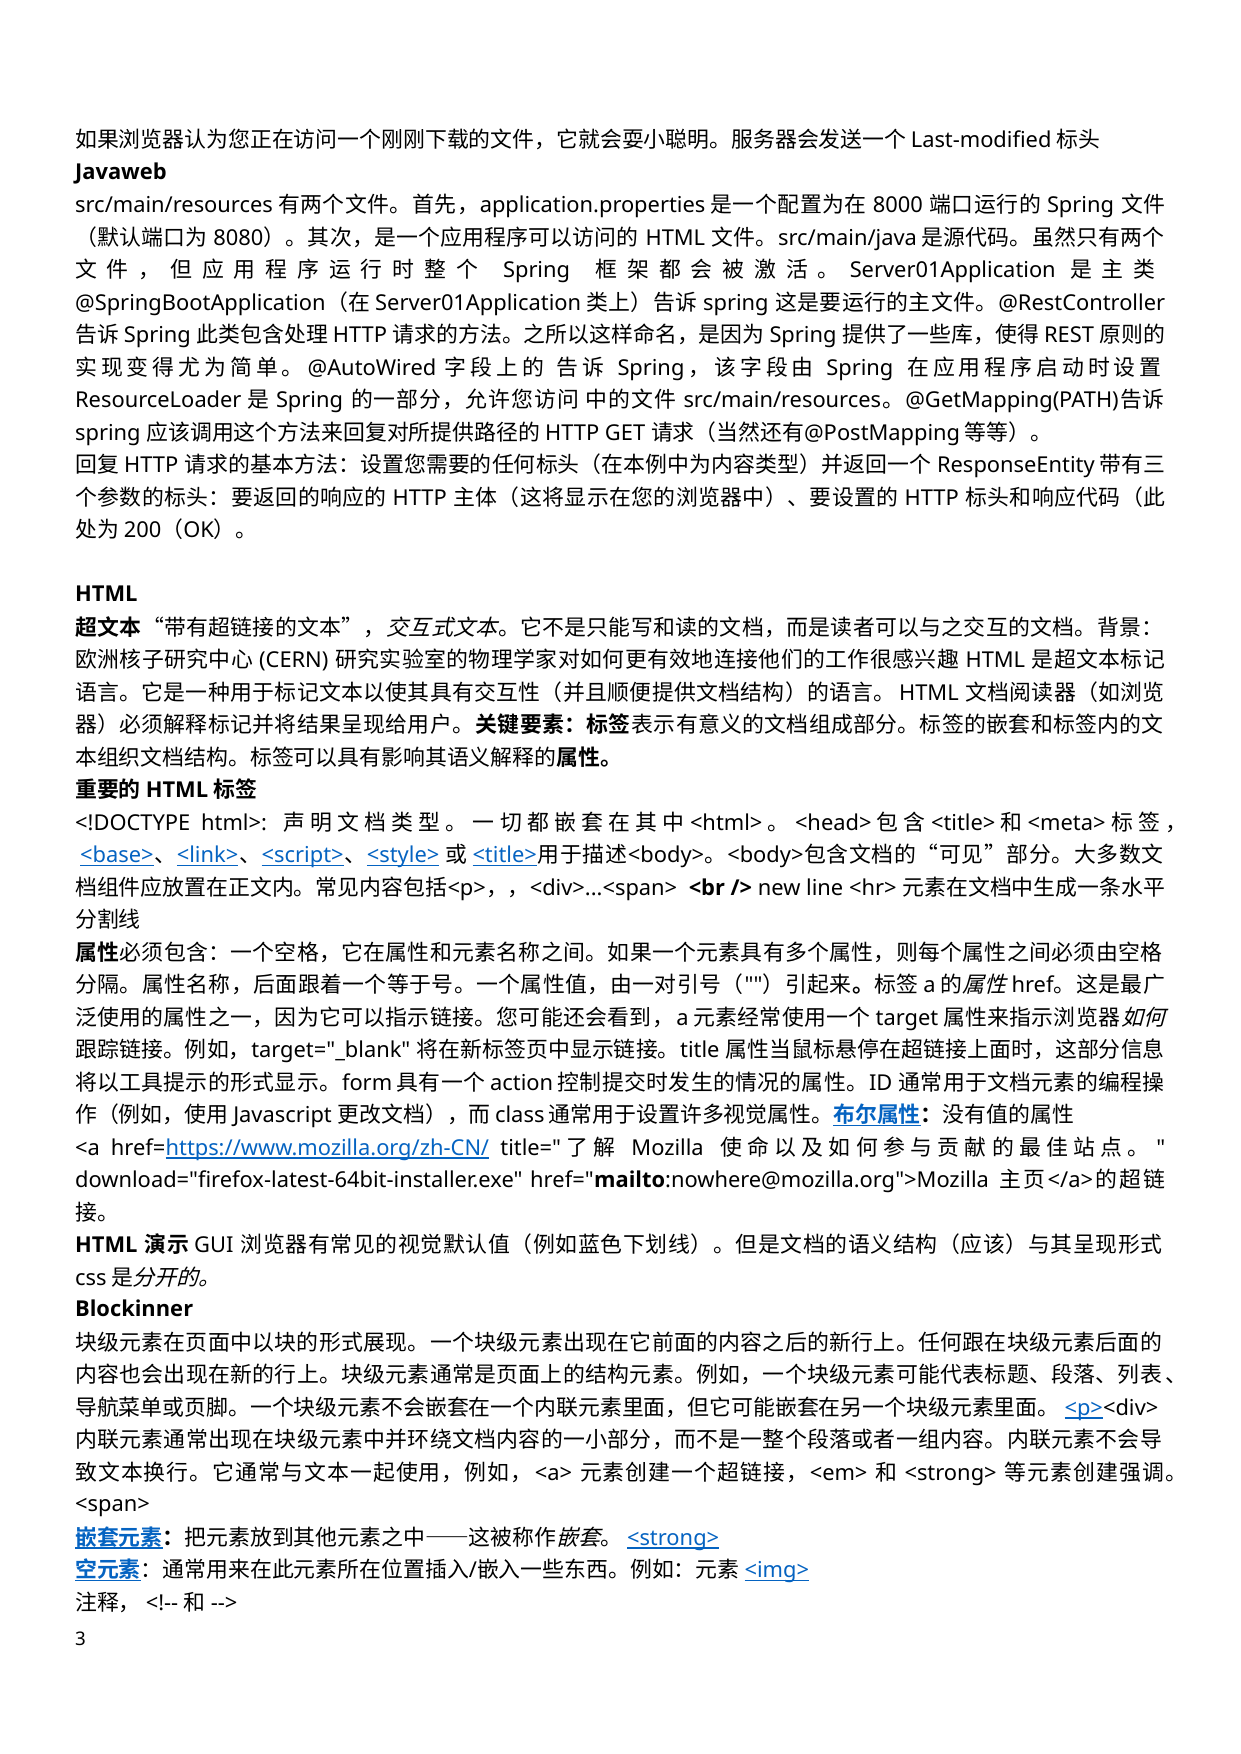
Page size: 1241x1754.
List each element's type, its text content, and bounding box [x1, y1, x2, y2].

text 空元素：通常用来在此元素所在位置插入/嵌入一些东西。例如：元素 <img> [75, 1552, 1165, 1584]
text HTML [75, 577, 1165, 609]
text HTML 演示GUI 浏览器有常见的视觉默认值（例如蓝色下划线）。但是文档的语义结构（应该）与其呈现形式css是分开的。 [75, 1227, 1165, 1292]
text <!DOCTYPE html>: 声明文档类型。一切都嵌套在其中<html>。<head>包含<title>和<meta>标签， <base>、<link>、<script>、<style> 或 <title>用于描述<body>。<body>包含文档的“可见”部分。大多数文档组件应放置在正文内。常见内容包括<p>，，<div>...<span> <br /> new line <hr> 元素在文档中生成一条水平分割线 [75, 804, 1165, 934]
text 嵌套元素：把元素放到其他元素之中——这被称作嵌套。 <strong> [75, 1519, 1165, 1552]
text 内联元素通常出现在块级元素中并环绕文档内容的一小部分，而不是一整个段落或者一组内容。内联元素不会导致文本换行。它通常与文本一起使用，例如，<a> 元素创建一个超链接，<em> 和 <strong> 等元素创建强调。<span> [75, 1422, 1165, 1519]
text 块级元素在页面中以块的形式展现。一个块级元素出现在它前面的内容之后的新行上。任何跟在块级元素后面的内容也会出现在新的行上。块级元素通常是页面上的结构元素。例如，一个块级元素可能代表标题、段落、列表、导航菜单或页脚。一个块级元素不会嵌套在一个内联元素里面，但它可能嵌套在另一个块级元素里面。 <p><div> [75, 1324, 1165, 1422]
text Blockinner [75, 1292, 1165, 1324]
text Javaweb [75, 154, 1165, 187]
text 注释， <!-- 和 --> [75, 1584, 1165, 1617]
text 超文本“带有超链接的文本”，交互式文本。它不是只能写和读的文档，而是读者可以与之交互的文档。背景：欧洲核子研究中心 (CERN) 研究实验室的物理学家对如何更有效地连接他们的工作很感兴趣 HTML 是超文本标记语言。它是一种用于标记文本以使其具有交互性（并且顺便提供文档结构）的语言。HTML 文档阅读器（如浏览器）必须解释标记并将结果呈现给用户。关键要素：标签表示有意义的文档组成部分。标签的嵌套和标签内的文本组织文档结构。标签可以具有影响其语义解释的属性。 [75, 609, 1165, 772]
text 属性必须包含：一个空格，它在属性和元素名称之间。如果一个元素具有多个属性，则每个属性之间必须由空格分隔。属性名称，后面跟着一个等于号。一个属性值，由一对引号（""）引起来。标签a的属性href。这是最广泛使用的属性之一，因为它可以指示链接。您可能还会看到，a元素经常使用一个target属性来指示浏览器如何跟踪链接。例如，target="_blank" 将在新标签页中显示链接。title 属性当鼠标悬停在超链接上面时，这部分信息将以工具提示的形式显示。form具有一个action控制提交时发生的情况的属性。ID 通常用于文档元素的编程操作（例如，使用 Javascript 更改文档），而class通常用于设置许多视觉属性。布尔属性：没有值的属性 [75, 934, 1165, 1129]
text src/main/resources有两个文件。首先，application.properties是一个配置为在 8000 端口运行的 Spring 文件（默认端口为 8080）。其次，是一个应用程序可以访问的 HTML 文件。src/main/java是源代码。虽然只有两个文件，但应用程序运行时整个 Spring 框架都会被激活。Server01Application是主类。@SpringBootApplication（在Server01Application类上）告诉 spring 这是要运行的主文件。@RestController告诉 Spring 此类包含处理 HTTP 请求的方法。之所以这样命名，是因为 Spring 提供了一些库，使得 REST 原则的实现变得尤为简单。@AutoWired字段上的 告诉 Spring，该字段由 Spring 在应用程序启动时设置。ResourceLoader是 Spring 的一部分，允许您访问 中的文件src/main/resources。@GetMapping(PATH)告诉 spring 应该调用这个方法来回复对所提供路径的 HTTP GET 请求（当然还有@PostMapping等等）。 [75, 187, 1165, 447]
text <a href=https://www.mozilla.org/zh-CN/ title="了解 Mozilla 使命以及如何参与贡献的最佳站点。" download="firefox-latest-64bit-installer.exe" href="mailto:nowhere@mozilla.org">Mozilla 主页</a>的超链接。 [75, 1129, 1165, 1227]
text 回复 HTTP 请求的基本方法：设置您需要的任何标头（在本例中为内容类型）并返回一个ResponseEntity带有三个参数的标头：要返回的响应的 HTTP 主体（这将显示在您的浏览器中）、要设置的 HTTP 标头和响应代码（此处为 200（OK）。 [75, 447, 1165, 544]
text 重要的 HTML 标签 [75, 772, 1165, 804]
text 如果浏览器认为您正在访问一个刚刚下载的文件，它就会耍小聪明。服务器会发送一个Last-modified标头 [75, 122, 1165, 154]
